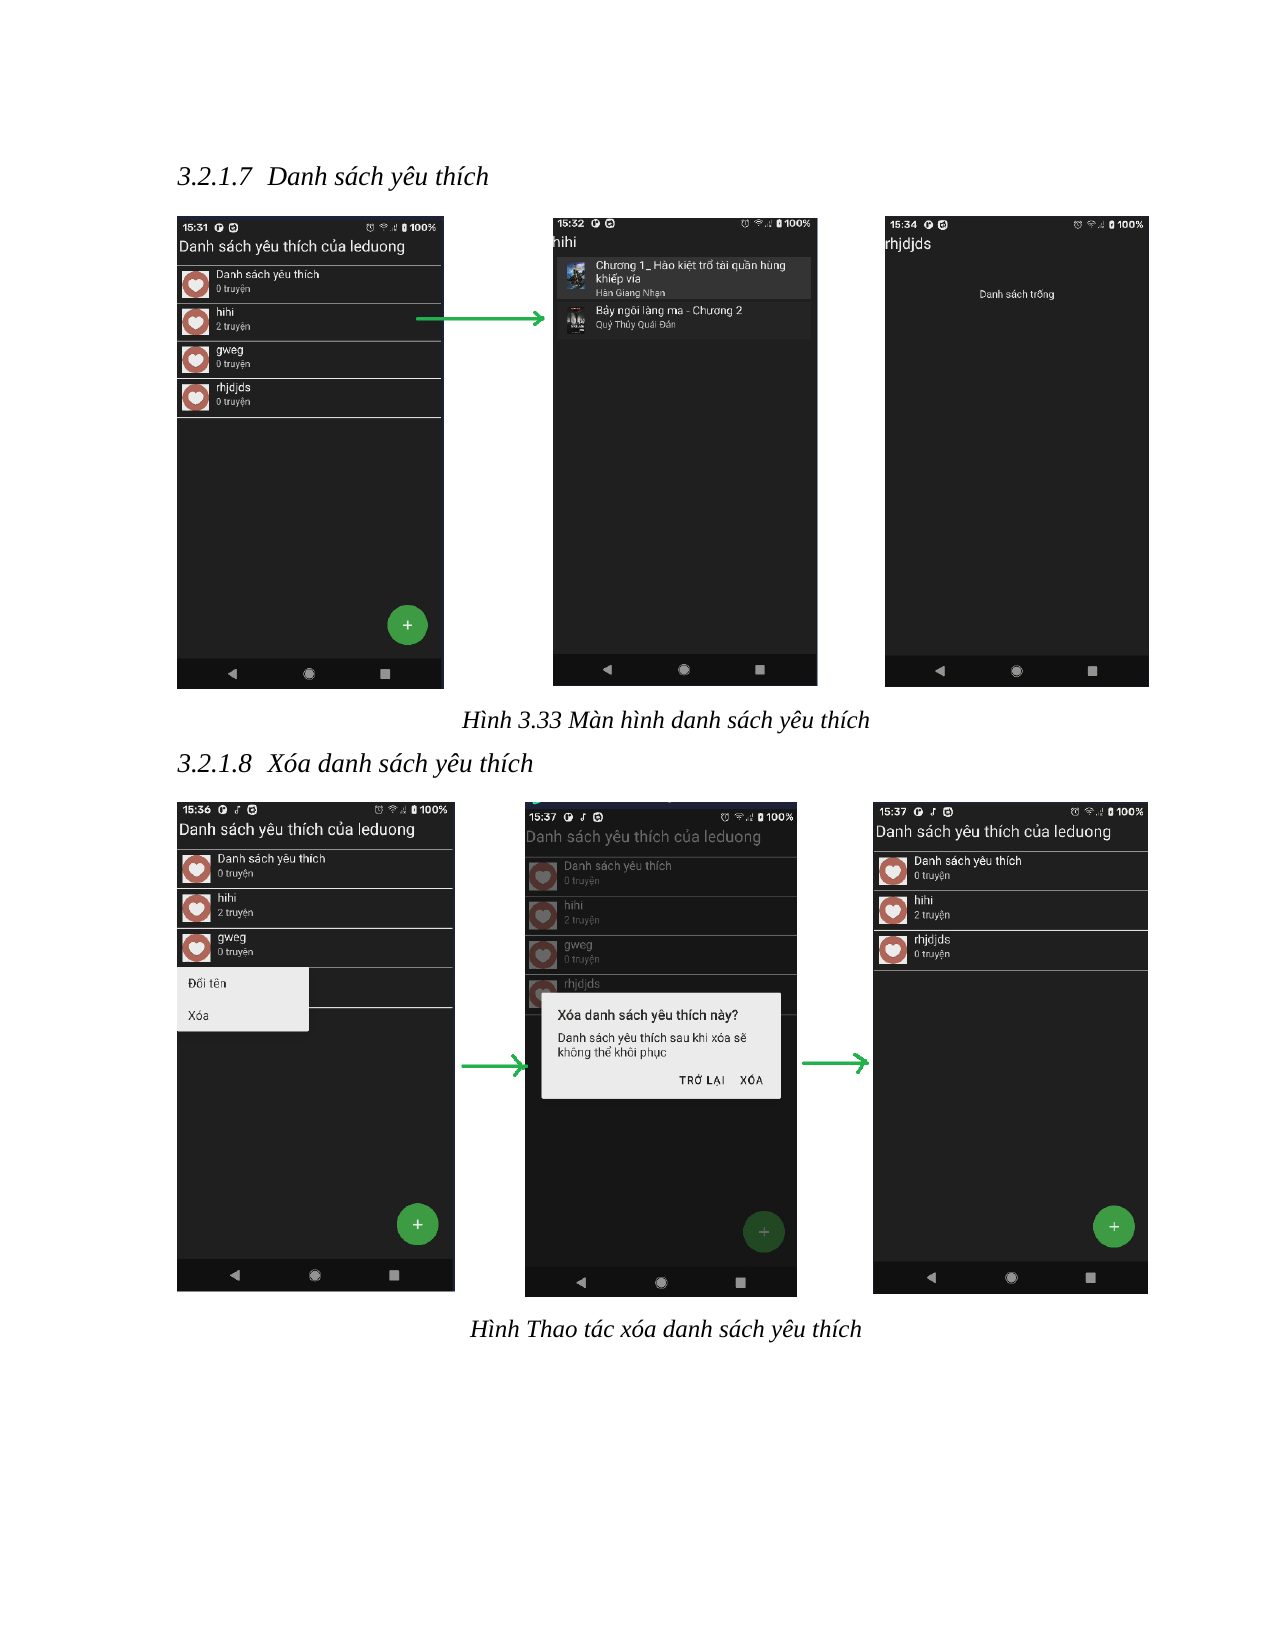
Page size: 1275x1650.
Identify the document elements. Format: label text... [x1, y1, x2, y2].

text Hình Thao tác xóa danh sách yêu thích [177, 1314, 1157, 1342]
subtitle Xóa danh sách yêu thích [177, 747, 1157, 778]
picture [177, 802, 1156, 1297]
subtitle Danh sách yêu thích [177, 160, 1157, 191]
picture [177, 216, 1156, 689]
